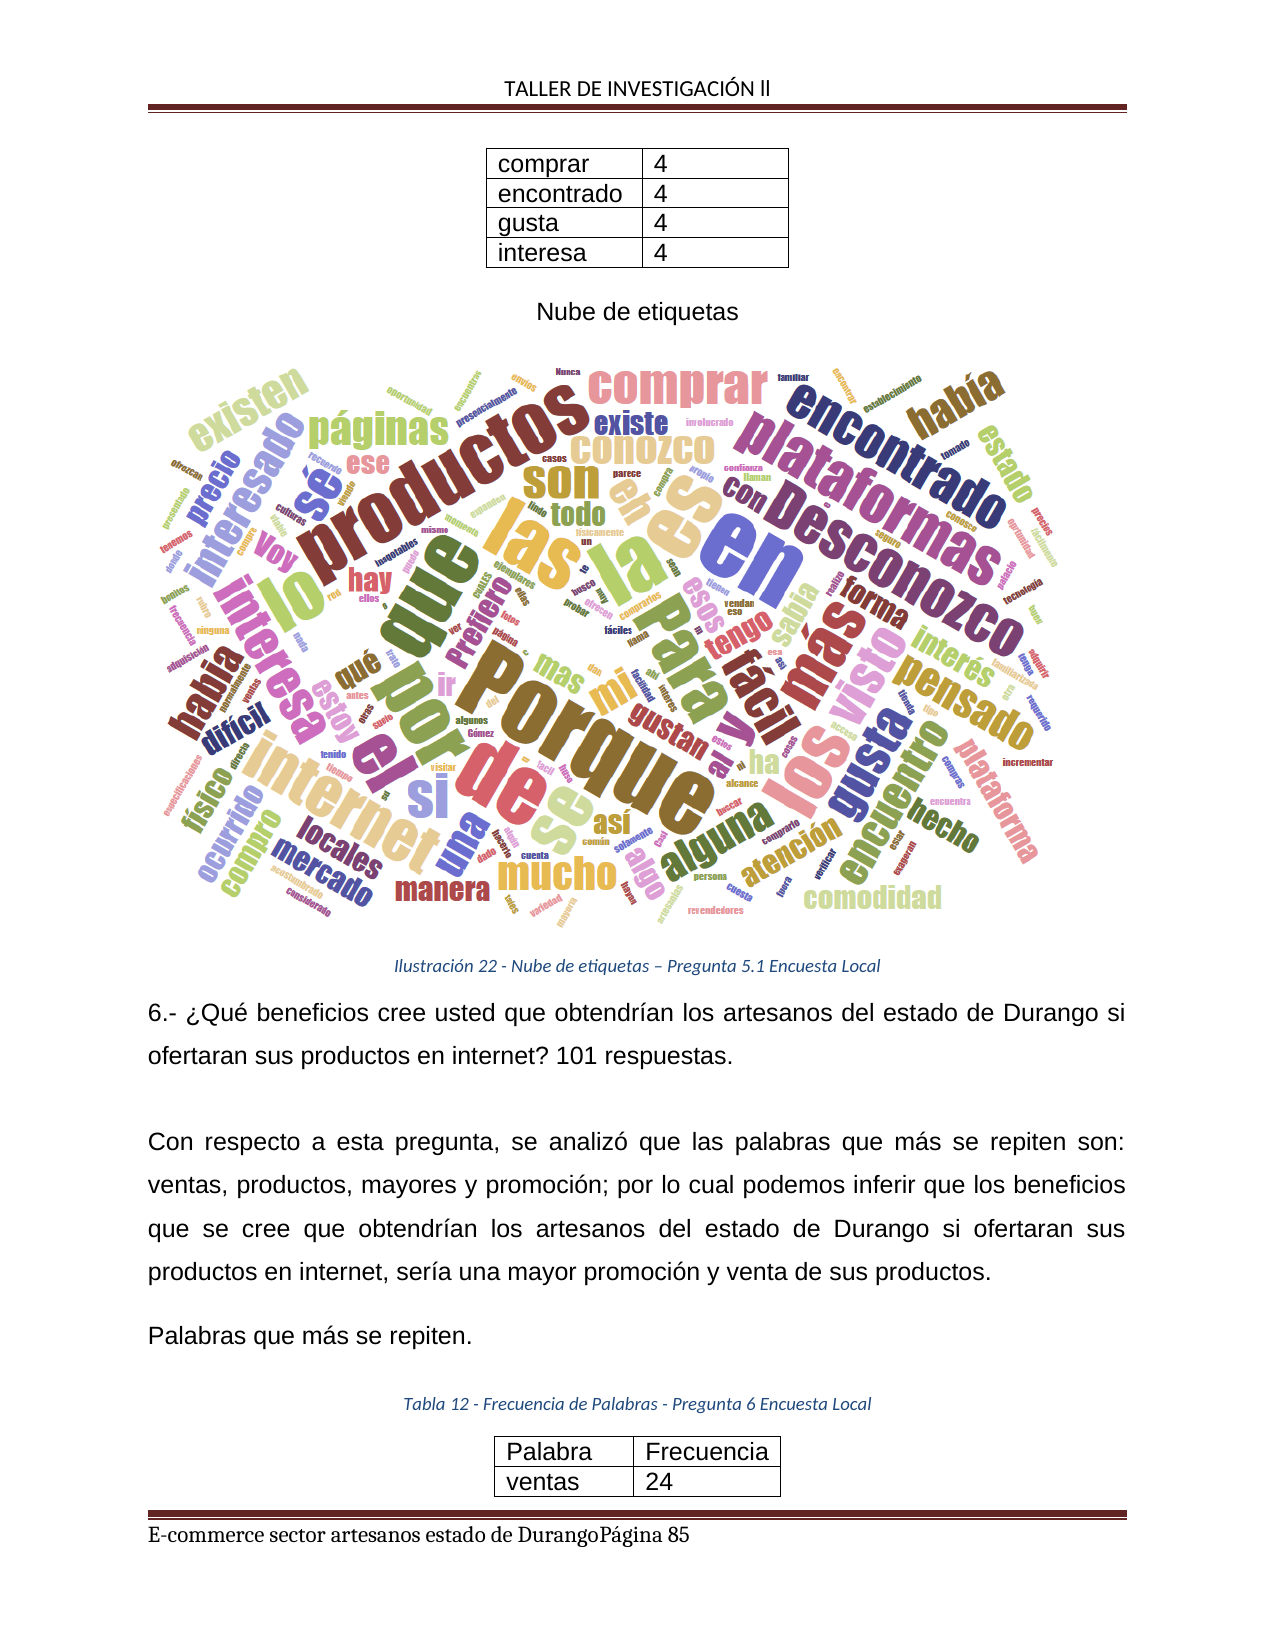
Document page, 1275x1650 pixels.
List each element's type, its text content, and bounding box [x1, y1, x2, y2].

text 6.- ¿Qué beneficios cree usted que obtendrían los artesanos del estado de Durango si ofertaran sus productos en internet? 101 respuestas. [148, 998, 1127, 1070]
table_cell gusta [487, 208, 642, 237]
table_cell 4 [643, 149, 788, 177]
text Nube de etiquetas [148, 297, 1127, 325]
table_header Palabra [495, 1437, 633, 1466]
table_cell 4 [643, 208, 788, 237]
text Con respecto a esta pregunta, se analizó que las palabras que más se repiten son: ventas, productos, mayores y promoción; por lo cual podemos inferir que los beneficios que se cree que obtendrían los artesanos del estado de Durango si ofertaran sus productos en internet, sería una mayor promoción y venta de sus productos. [148, 1127, 1127, 1285]
picture [147, 350, 1068, 930]
table_cell ventas [495, 1467, 633, 1496]
table_cell interesa [487, 238, 642, 267]
table_cell 4 [643, 179, 788, 207]
table_cell encontrado [487, 179, 642, 207]
table_cell 24 [634, 1467, 780, 1496]
text Palabras que más se repiten. [148, 1321, 1127, 1349]
table_cell 4 [643, 238, 788, 267]
table_cell comprar [487, 149, 642, 177]
table_header Frecuencia [634, 1437, 780, 1466]
